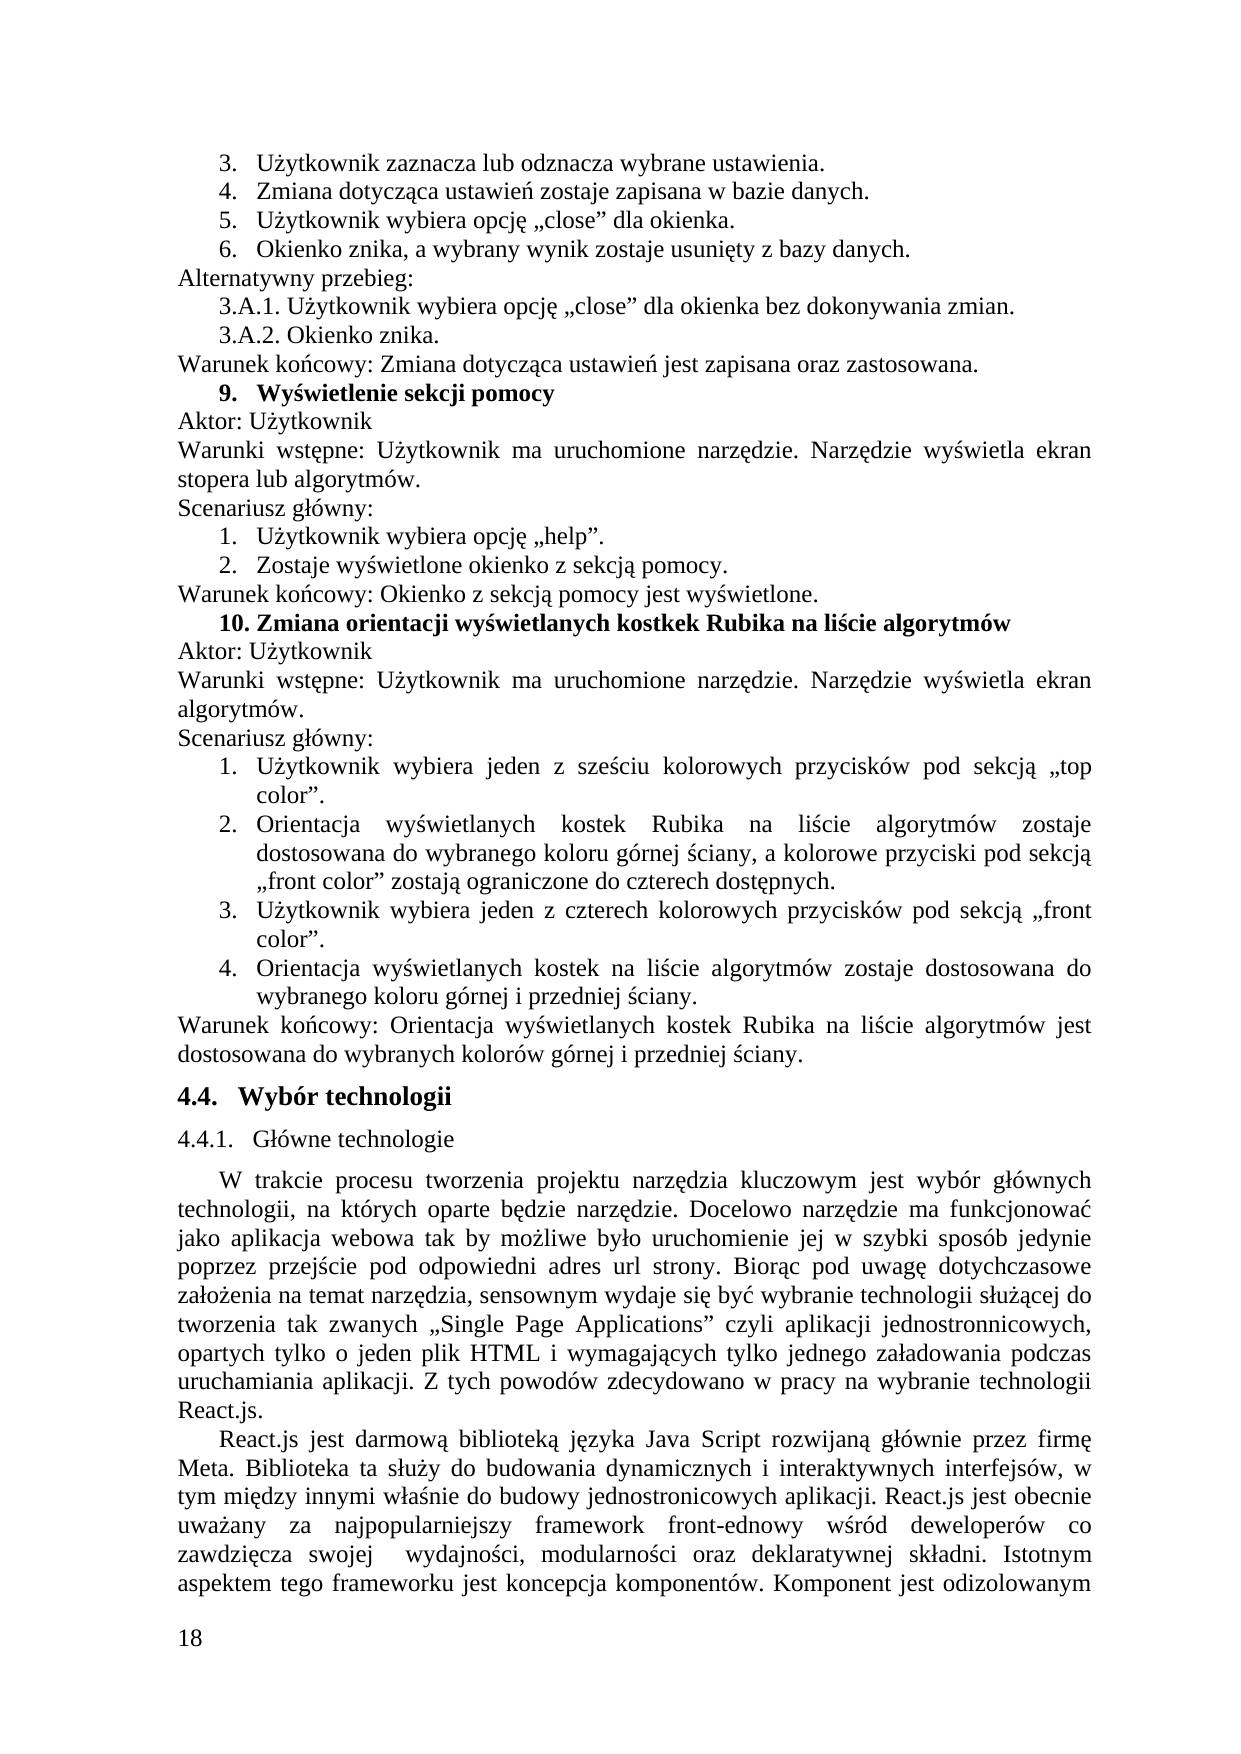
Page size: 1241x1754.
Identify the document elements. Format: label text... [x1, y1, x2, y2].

text Warunek końcowy: Orientacja wyświetlanych kostek Rubika na liście algorytmów jest dostosowana do wybranych kolorów górnej i przedniej ściany. [177, 1010, 1092, 1068]
list Użytkownik zaznacza lub odznacza wybrane ustawienia. [219, 148, 1092, 176]
list Zmiana orientacji wyświetlanych kostkek Rubika na liście algorytmów [219, 608, 1092, 636]
text Aktor: Użytkownik [177, 406, 1092, 435]
list Użytkownik wybiera jeden z czterech kolorowych przycisków pod sekcją „front color”. [219, 895, 1092, 953]
text 3.A.1. Użytkownik wybiera opcję „close” dla okienka bez dokonywania zmian. [177, 291, 1092, 320]
text 3.A.2. Okienko znika. [177, 320, 1092, 349]
text Scenariusz główny: [177, 723, 1092, 751]
text Scenariusz główny: [177, 493, 1092, 521]
text Warunek końcowy: Okienko z sekcją pomocy jest wyświetlone. [177, 579, 1092, 608]
list Wyświetlenie sekcji pomocy [219, 378, 1092, 406]
list Okienko znika, a wybrany wynik zostaje usunięty z bazy danych. [219, 234, 1092, 263]
list Użytkownik wybiera opcję „close” dla okienka. [219, 205, 1092, 234]
list Zostaje wyświetlone okienko z sekcją pomocy. [219, 550, 1092, 579]
subtitle Główne technologie [177, 1124, 1092, 1153]
text Aktor: Użytkownik [177, 636, 1092, 665]
text Warunki wstępne: Użytkownik ma uruchomione narzędzie. Narzędzie wyświetla ekran stopera lub algorytmów. [177, 435, 1092, 493]
text Warunek końcowy: Zmiana dotycząca ustawień jest zapisana oraz zastosowana. [177, 349, 1092, 378]
text W trakcie procesu tworzenia projektu narzędzia kluczowym jest wybór głównych technologii, na których oparte będzie narzędzie. Docelowo narzędzie ma funkcjonować jako aplikacja webowa tak by możliwe było uruchomienie jej w szybki sposób jedynie poprzez przejście pod odpowiedni adres url strony. Biorąc pod uwagę dotychczasowe założenia na temat narzędzia, sensownym wydaje się być wybranie technologii służącej do tworzenia tak zwanych „Single Page Applications” czyli aplikacji jednostronnicowych, opartych tylko o jeden plik HTML i wymagających tylko jednego załadowania podczas uruchamiania aplikacji. Z tych powodów zdecydowano w pracy na wybranie technologii React.js. [177, 1165, 1092, 1424]
list Orientacja wyświetlanych kostek na liście algorytmów zostaje dostosowana do wybranego koloru górnej i przedniej ściany. [219, 953, 1092, 1010]
list Użytkownik wybiera opcję „help”. [219, 521, 1092, 550]
text Warunki wstępne: Użytkownik ma uruchomione narzędzie. Narzędzie wyświetla ekran algorytmów. [177, 665, 1092, 723]
list Użytkownik wybiera jeden z sześciu kolorowych przycisków pod sekcją „top color”. [219, 751, 1092, 809]
list Zmiana dotycząca ustawień zostaje zapisana w bazie danych. [219, 176, 1092, 205]
subtitle Wybór technologii [177, 1080, 1092, 1111]
list Orientacja wyświetlanych kostek Rubika na liście algorytmów zostaje dostosowana do wybranego koloru górnej ściany, a kolorowe przyciski pod sekcją „front color” zostają ograniczone do czterech dostępnych. [219, 809, 1092, 895]
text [177, 1424, 1092, 1596]
text Alternatywny przebieg: [177, 263, 1092, 291]
